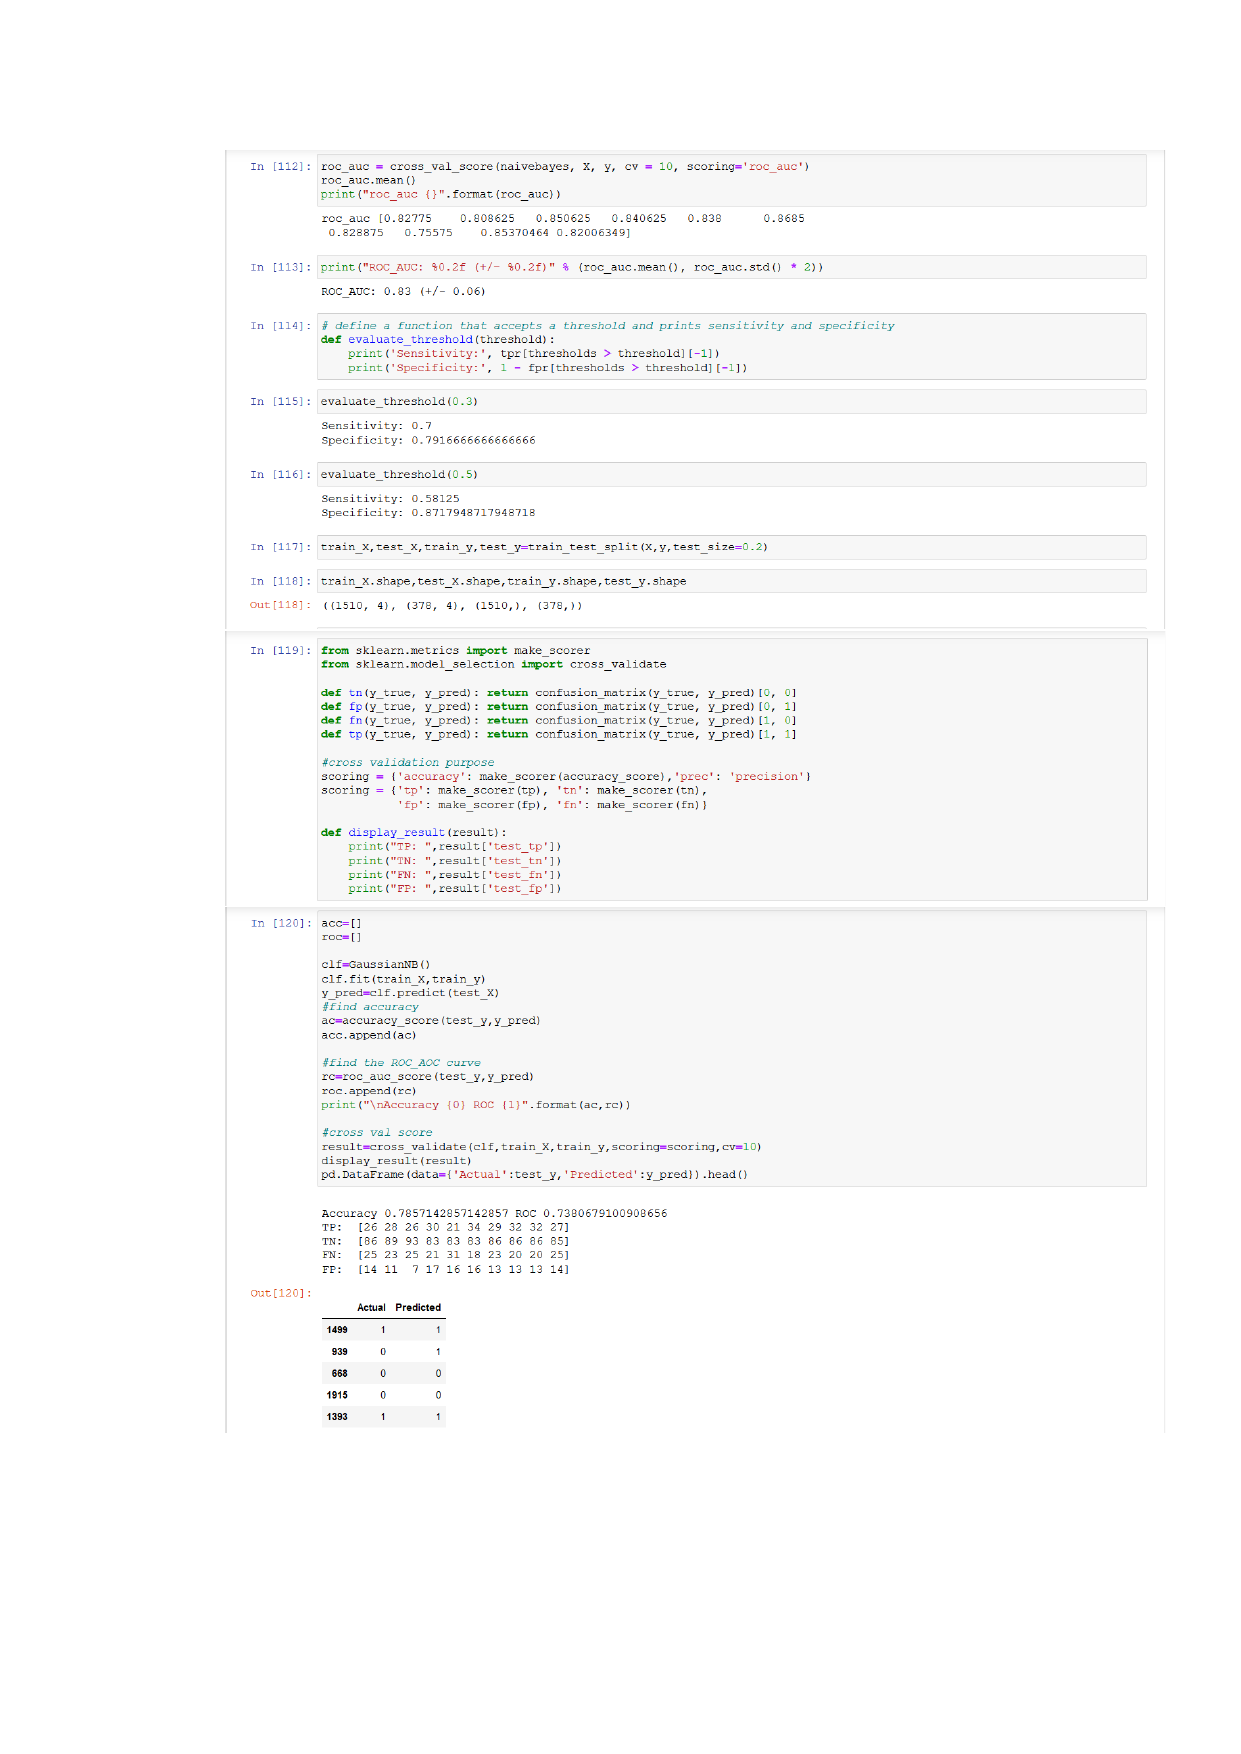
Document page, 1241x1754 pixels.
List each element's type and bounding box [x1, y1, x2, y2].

picture [225, 907, 1166, 1433]
picture [225, 150, 1166, 629]
picture [225, 631, 1166, 906]
